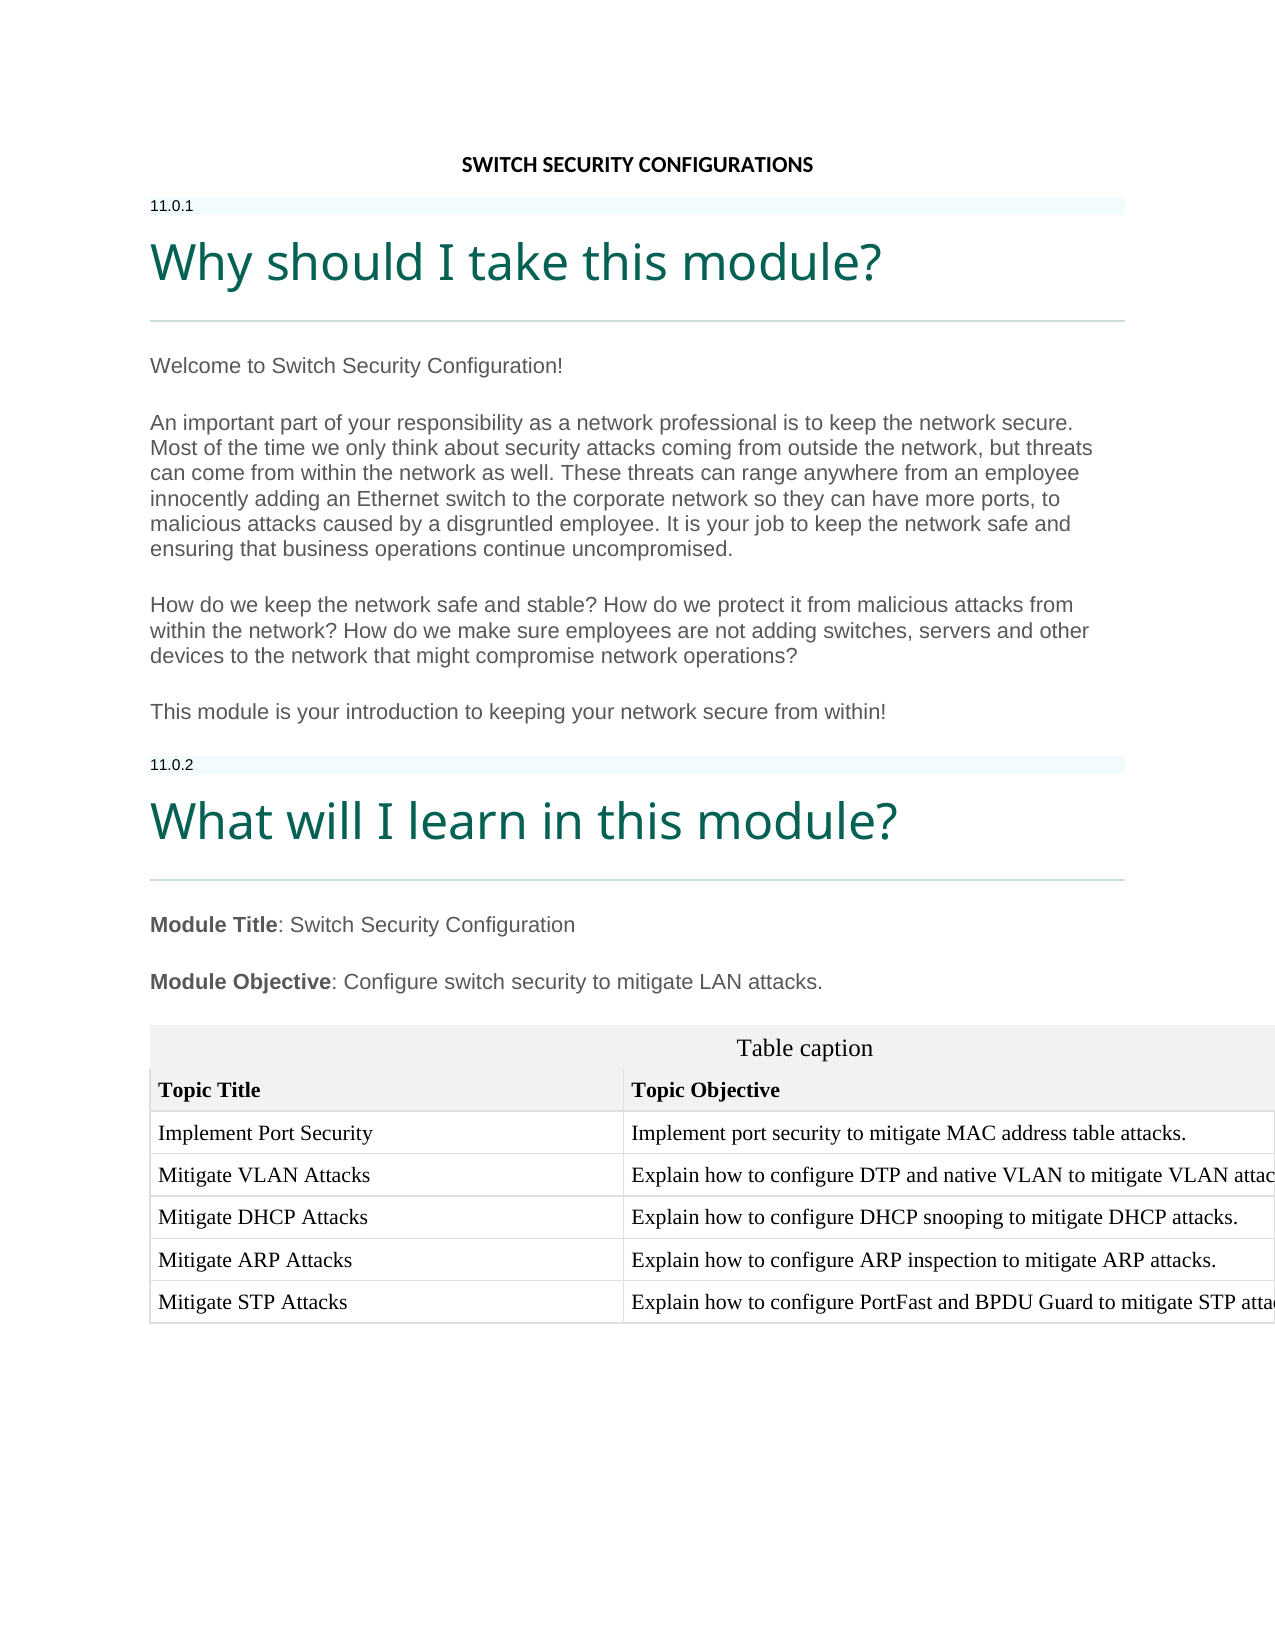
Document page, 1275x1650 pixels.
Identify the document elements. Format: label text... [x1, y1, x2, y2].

table_cell Explain how to configure ARP inspection to mitigate ARP attacks. [624, 1239, 1274, 1280]
text What will I learn in this module? [150, 786, 1125, 879]
table_cell Mitigate DHCP Attacks [151, 1197, 623, 1237]
text 11.0.2 [150, 756, 1125, 774]
table_header Table caption [150, 1025, 1275, 1069]
text Welcome to Switch Security Configuration! [150, 353, 1125, 378]
text Module Title: Switch Security Configuration [150, 912, 1125, 937]
text 11.0.1 [150, 197, 1125, 215]
text SWITCH SECURITY CONFIGURATIONS [150, 150, 1125, 178]
table_cell Implement Port Security [151, 1112, 623, 1153]
table_cell Implement port security to mitigate MAC address table attacks. [624, 1112, 1274, 1153]
text How do we keep the network safe and stable? How do we protect it from malicious attacks from within the network? How do we make sure employees are not adding switches, servers and other devices to the network that might compromise network operations? [150, 592, 1125, 668]
table_cell Mitigate STP Attacks [151, 1281, 623, 1322]
table_cell Explain how to configure PortFast and BPDU Guard to mitigate STP attacks. [624, 1281, 1274, 1322]
text Why should I take this module? [150, 227, 1125, 320]
text This module is your introduction to keeping your network secure from within! [150, 699, 1125, 724]
table_cell Explain how to configure DHCP snooping to mitigate DHCP attacks. [624, 1197, 1274, 1237]
text An important part of your responsibility as a network professional is to keep the network secure. Most of the time we only think about security attacks coming from outside the network, but threats can come from within the network as well. These threats can range anywhere from an employee innocently adding an Ethernet switch to the corporate network so they can have more ports, to malicious attacks caused by a disgruntled employee. It is your job to keep the network safe and ensuring that business operations continue uncompromised. [150, 410, 1125, 561]
table_cell Mitigate VLAN Attacks [151, 1154, 623, 1195]
table_cell Topic Title [151, 1069, 623, 1110]
table_cell Explain how to configure DTP and native VLAN to mitigate VLAN attacks. [624, 1154, 1274, 1195]
table_cell Topic Objective [624, 1069, 1275, 1110]
text Module Objective: Configure switch security to mitigate LAN attacks. [150, 968, 1125, 994]
table_cell Mitigate ARP Attacks [151, 1239, 623, 1280]
